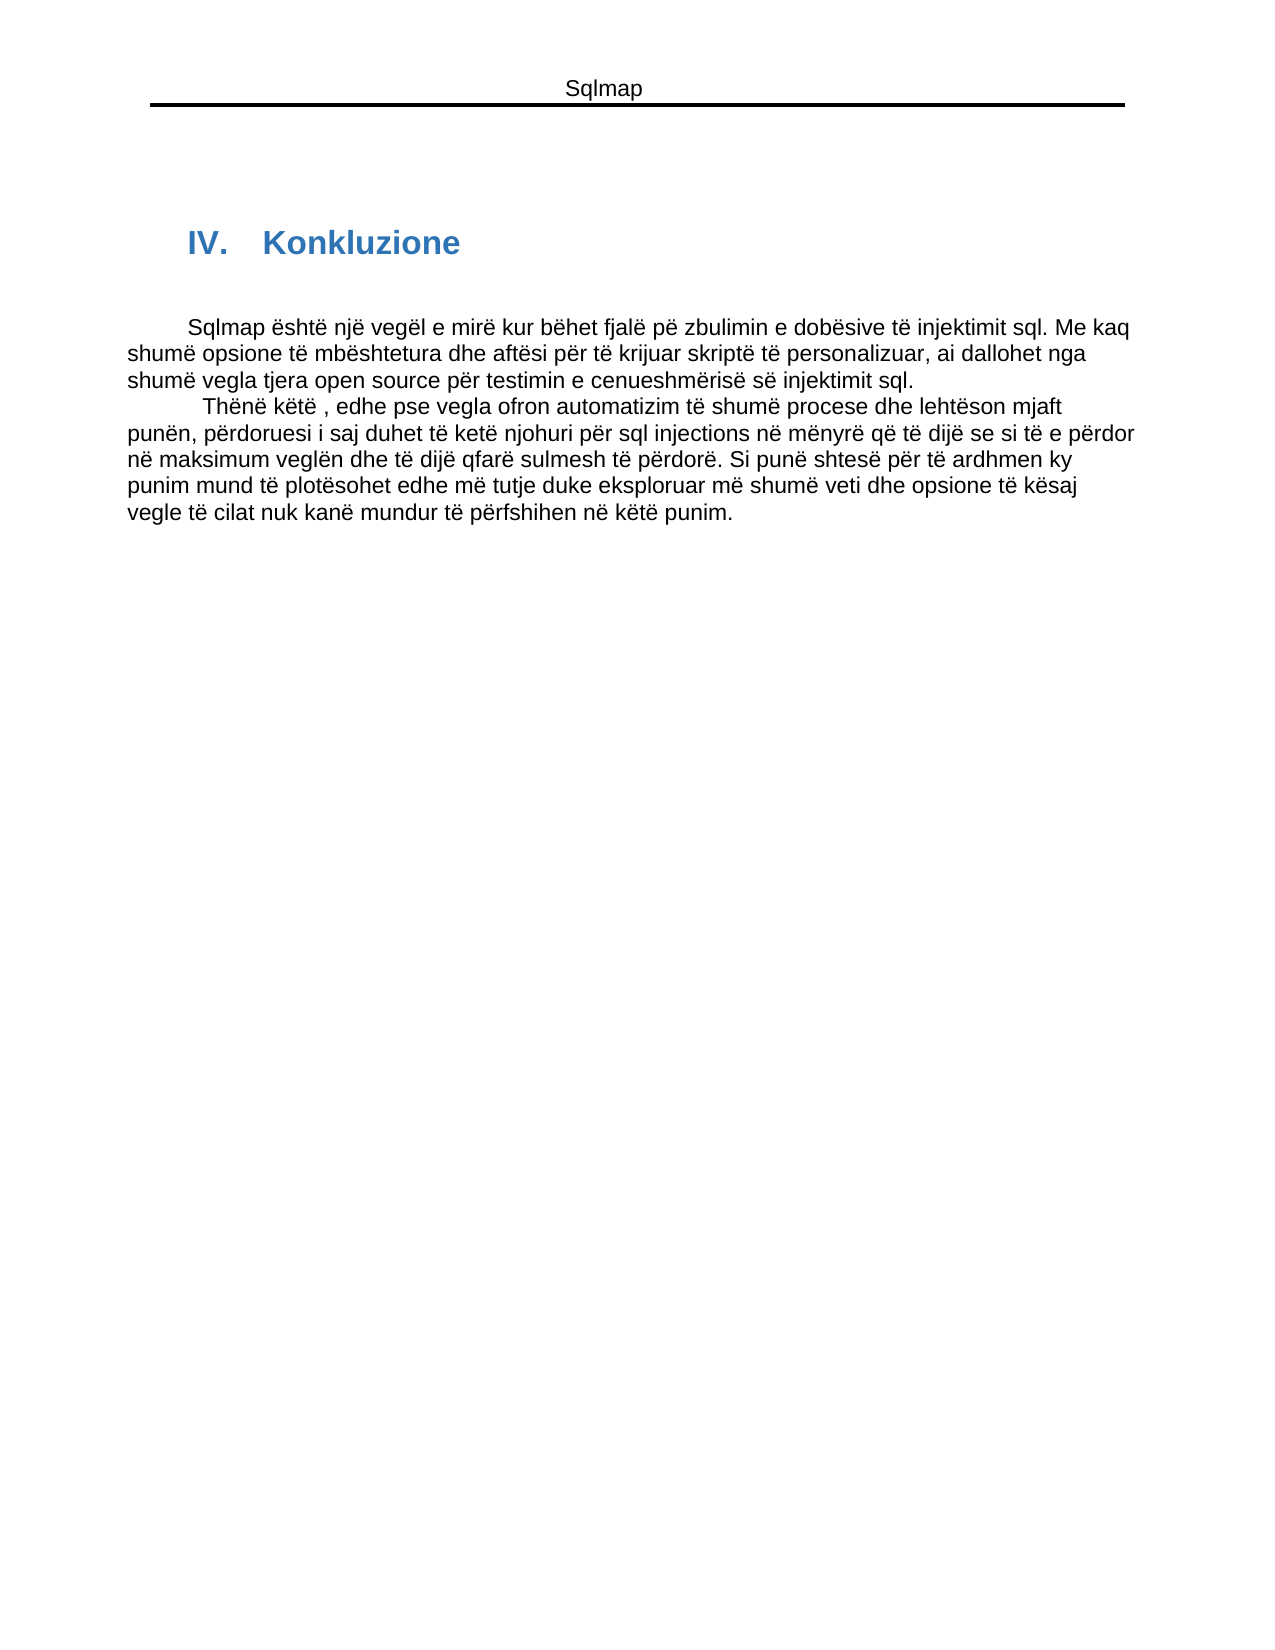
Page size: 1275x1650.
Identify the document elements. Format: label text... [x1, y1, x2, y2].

text Sqlmap është një vegël e mirë kur bëhet fjalë pë zbulimin e dobësive të injektimit sql. Me kaq shumë opsione të mbështetura dhe aftësi për të krijuar skriptë të personalizuar, ai dallohet nga shumë vegla tjera open source për testimin e cenueshmërisë së injektimit sql. [127, 314, 1137, 393]
text Thënë këtë , edhe pse vegla ofron automatizim të shumë procese dhe lehtëson mjaft punën, përdoruesi i saj duhet të ketë njohuri për sql injections në mënyrë që të dijë se si të e përdor në maksimum veglën dhe të dijë qfarë sulmesh të përdorë. Si punë shtesë për të ardhmen ky punim mund të plotësohet edhe më tutje duke eksploruar më shumë veti dhe opsione të kësaj vegle të cilat nuk kanë mundur të përfshihen në këtë punim. [127, 393, 1137, 525]
subtitle Konkluzione [187, 223, 1137, 261]
